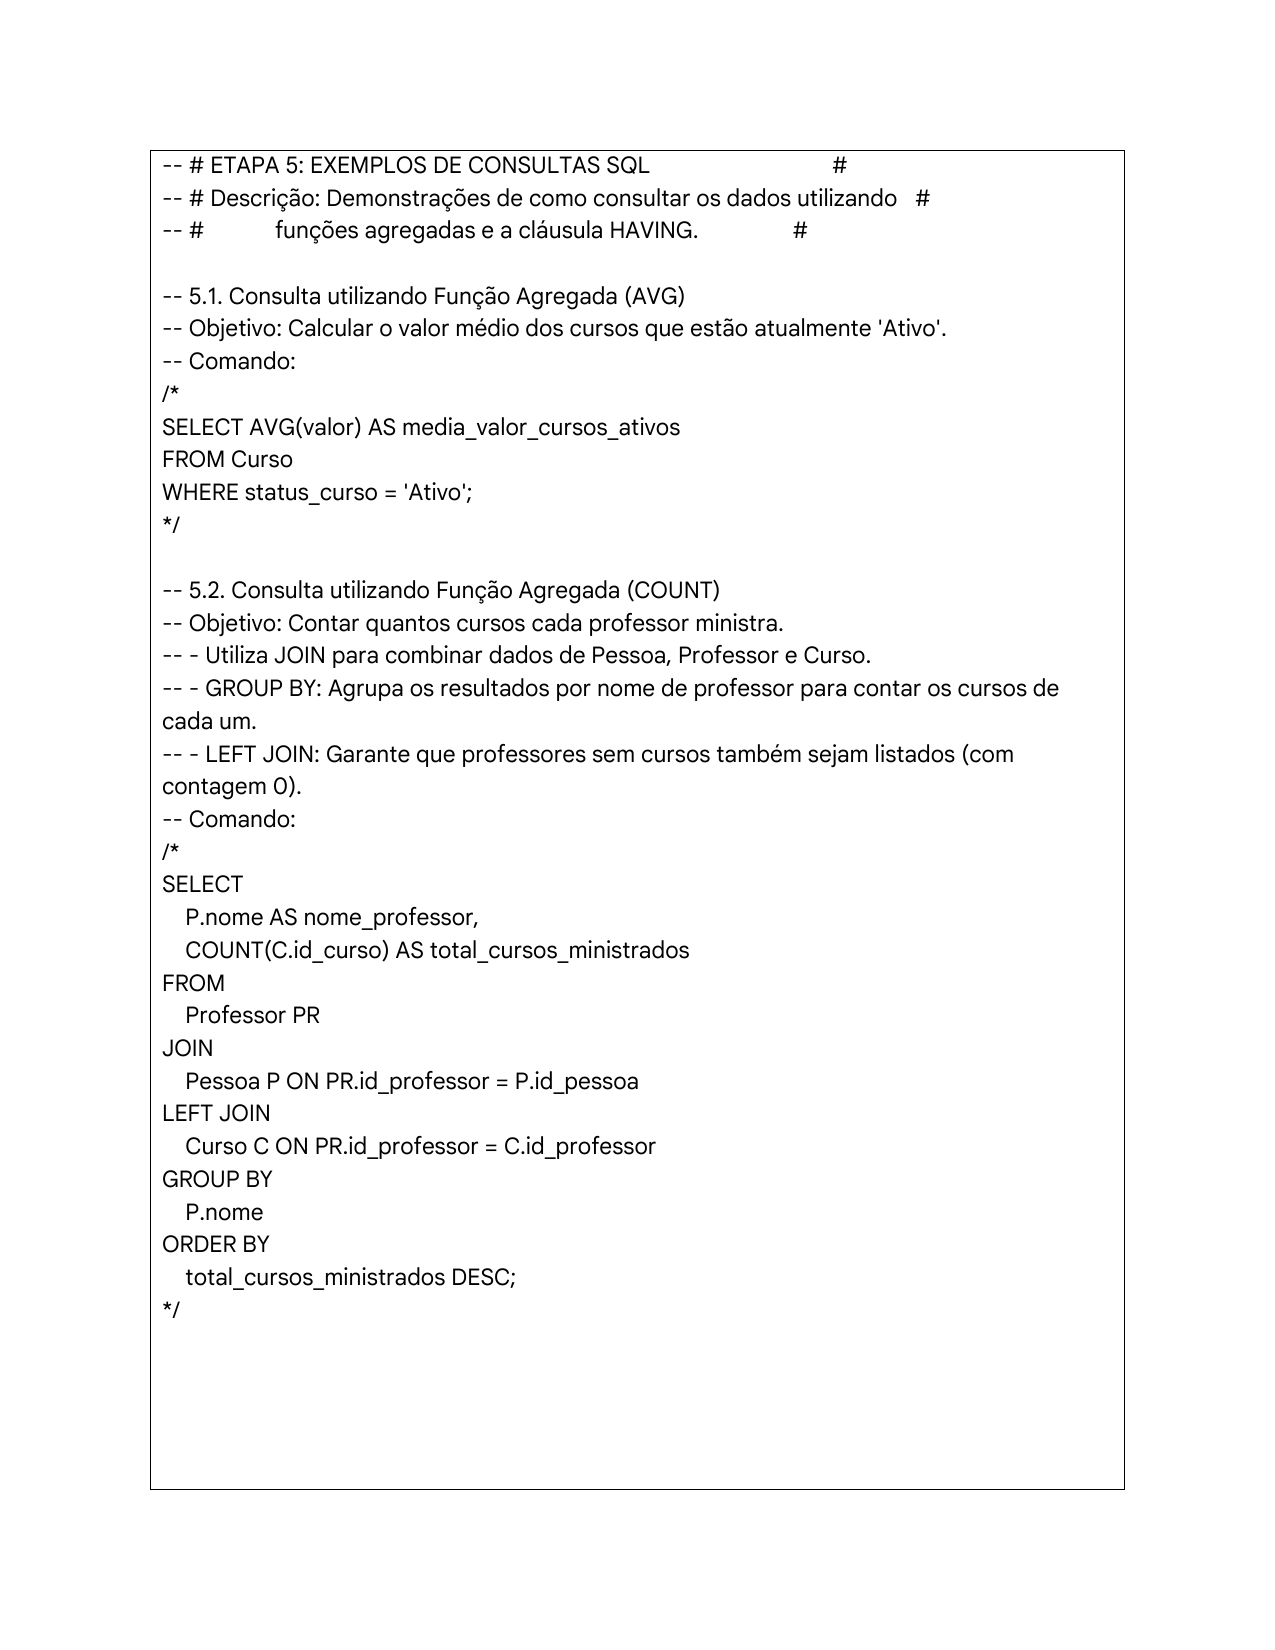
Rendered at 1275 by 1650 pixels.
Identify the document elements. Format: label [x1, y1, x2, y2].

table_header [151, 151, 1124, 1489]
